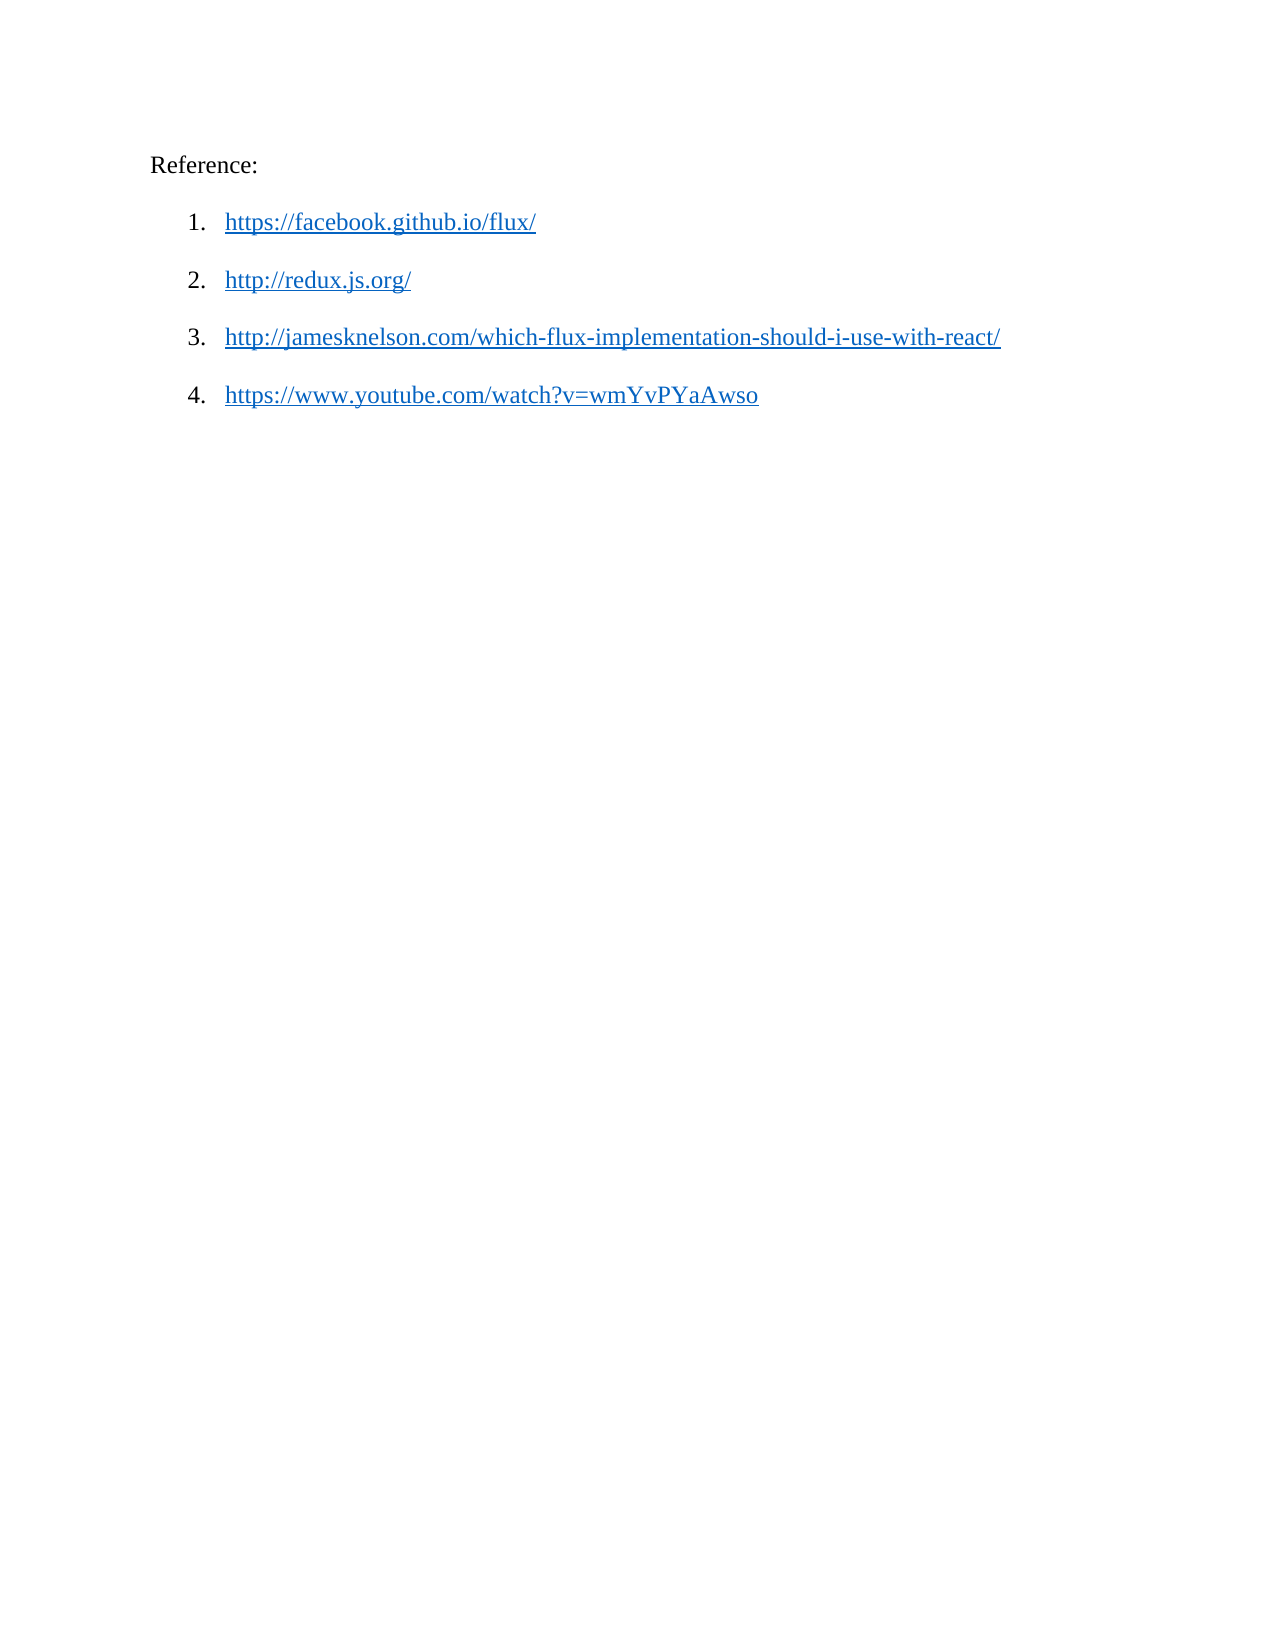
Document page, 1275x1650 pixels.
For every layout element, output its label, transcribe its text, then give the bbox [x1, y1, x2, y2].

list https://www.youtube.com/watch?v=wmYvPYaAwso [187, 380, 1125, 409]
text Reference: [150, 150, 1125, 179]
list http://jamesknelson.com/which-flux-implementation-should-i-use-with-react/ [187, 322, 1125, 351]
list https://facebook.github.io/flux/ [187, 207, 1125, 236]
list http://redux.js.org/ [187, 265, 1125, 294]
